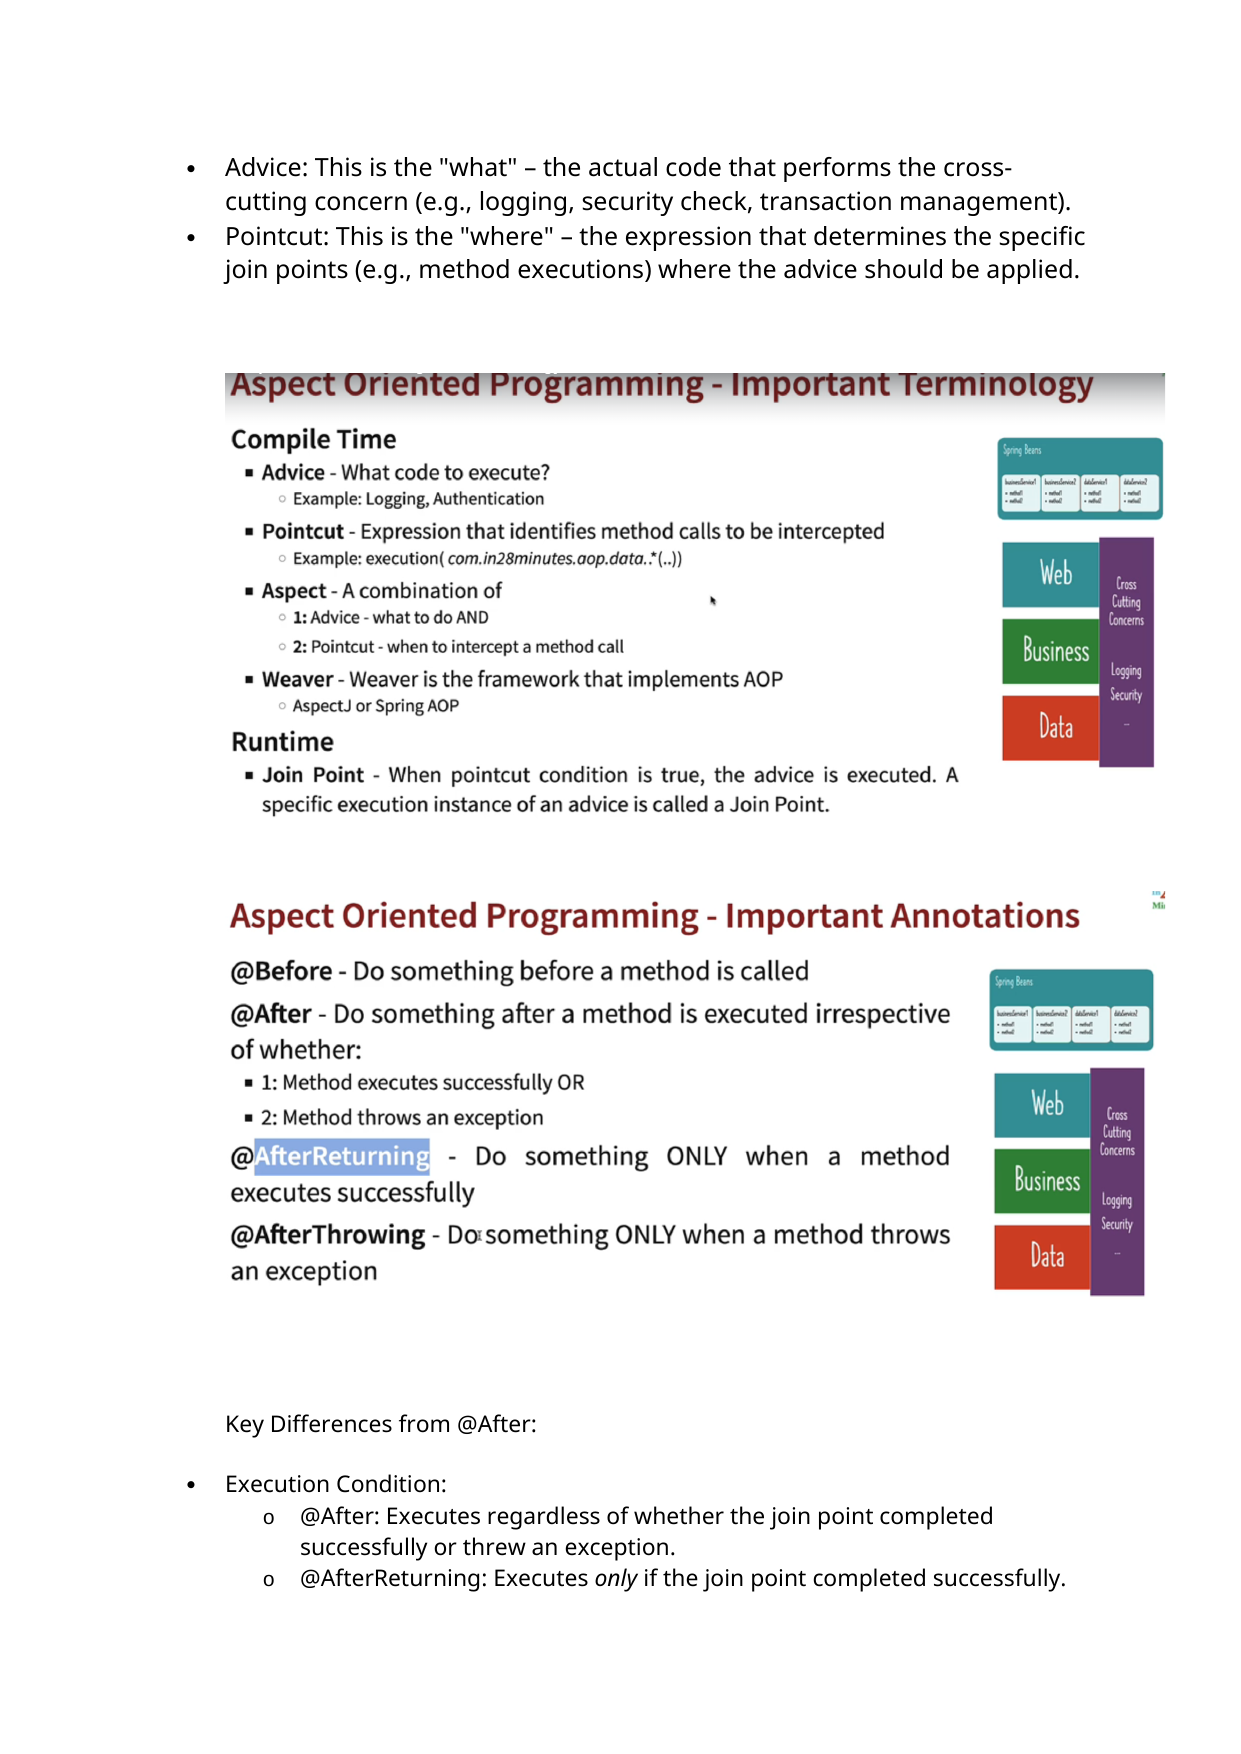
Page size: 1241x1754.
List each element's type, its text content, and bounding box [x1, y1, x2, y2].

list Pointcut: This is the "where" – the expression that determines the specific join points (e.g., method executions) where the advice should be applied. [187, 218, 1090, 286]
list @AfterReturning: Executes only if the join point completed successfully. [262, 1562, 1090, 1593]
picture [225, 891, 1166, 1321]
list Execution Condition: [187, 1468, 1090, 1499]
list Advice: This is the "what" – the actual code that performs the cross-cutting concern (e.g., logging, security check, transaction management). [187, 150, 1090, 218]
text Key Differences from @After: [225, 1408, 1090, 1439]
list @After: Executes regardless of whether the join point completed successfully or threw an exception. [262, 1499, 1090, 1562]
picture [225, 373, 1166, 863]
